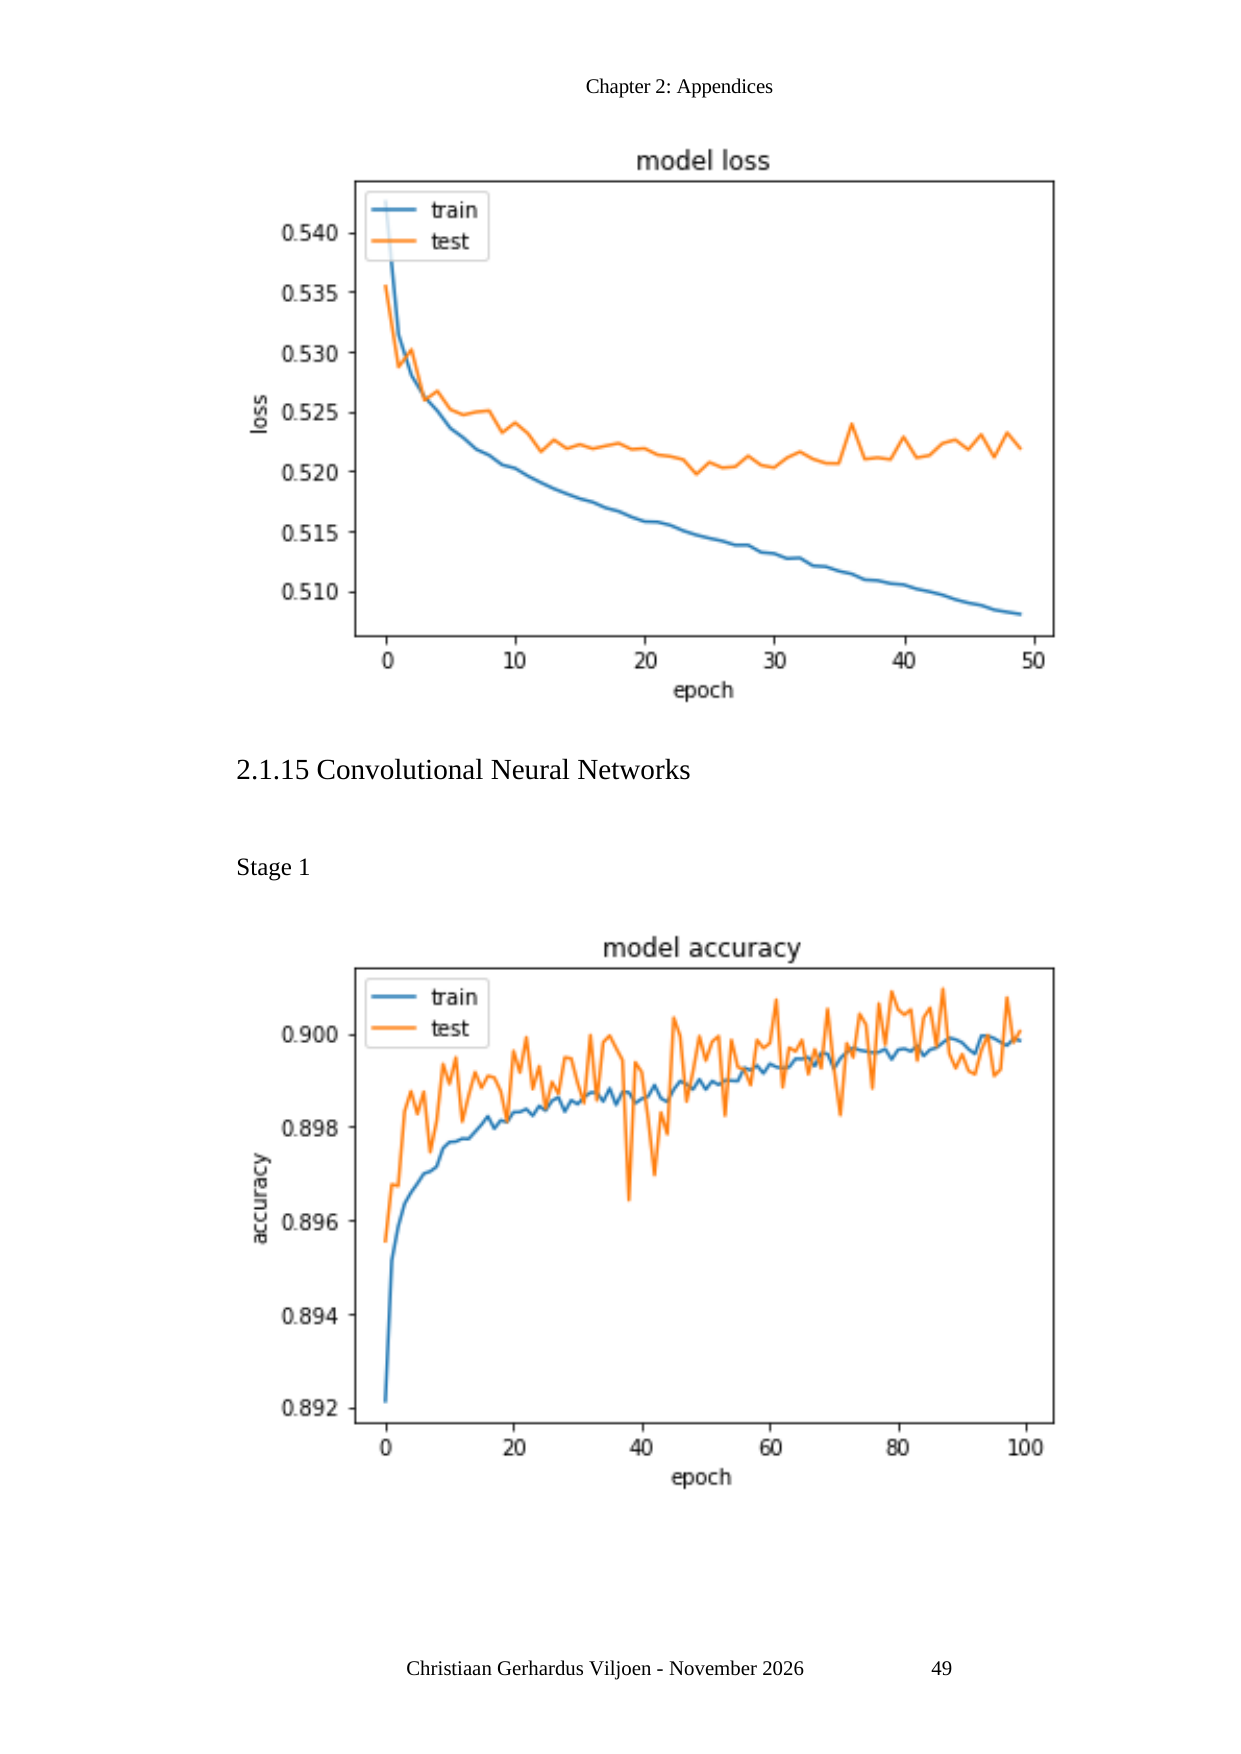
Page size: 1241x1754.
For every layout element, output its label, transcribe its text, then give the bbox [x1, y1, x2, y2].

picture [236, 922, 1074, 1502]
picture [236, 135, 1074, 715]
subtitle Stage 1 [236, 852, 1122, 881]
subtitle Convolutional Neural Networks [236, 752, 1122, 786]
